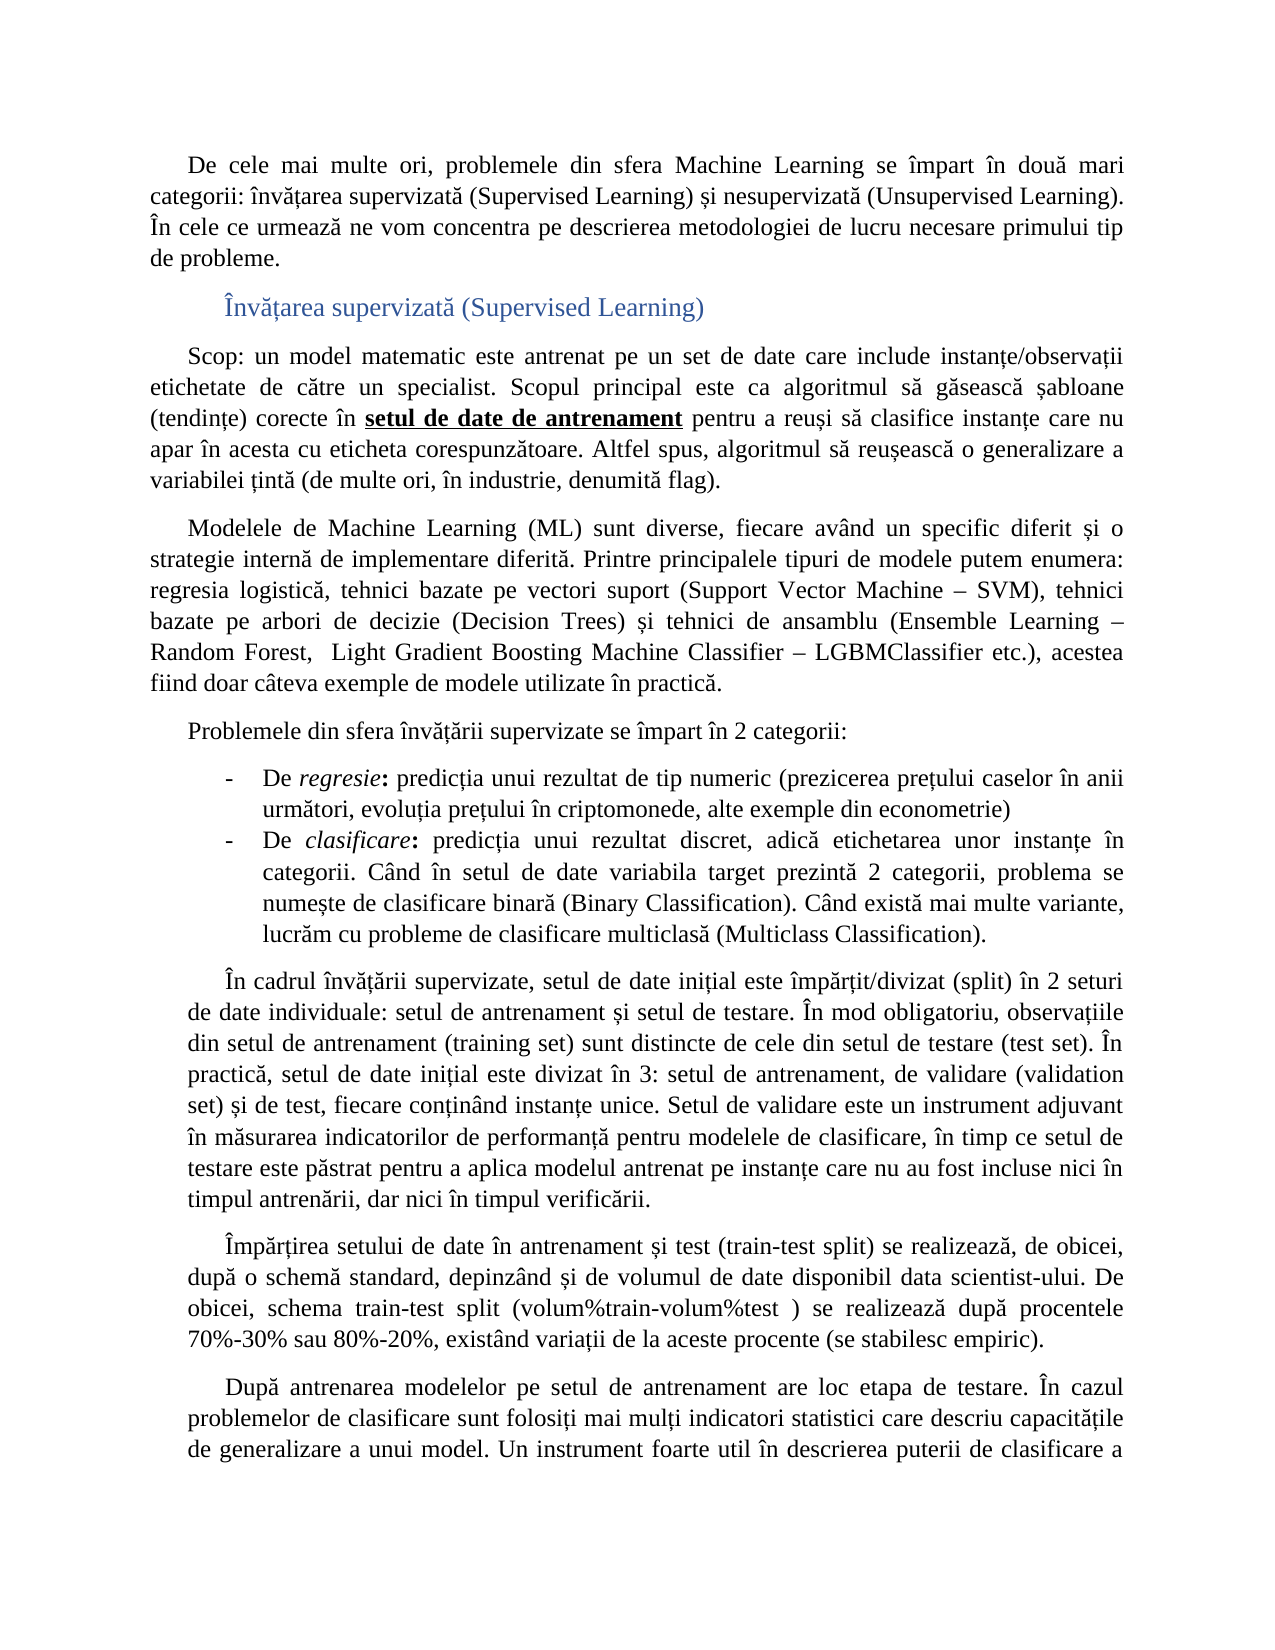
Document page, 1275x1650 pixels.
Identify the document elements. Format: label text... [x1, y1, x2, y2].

text Problemele din sfera învățării supervizate se împart în 2 categorii: [150, 716, 1125, 744]
text Scop: un model matematic este antrenat pe un set de date care include instanțe/observații etichetate de către un specialist. Scopul principal este ca algoritmul să găsească șabloane (tendințe) corecte în setul de date de antrenament pentru a reuși să clasifice instanțe care nu apar în acesta cu eticheta corespunzătoare. Altfel spus, algoritmul să reușească o generalizare a variabilei țintă (de multe ori, în industrie, denumită flag). [150, 341, 1125, 494]
text De cele mai multe ori, problemele din sfera Machine Learning se împart în două mari categorii: învățarea supervizată (Supervised Learning) și nesupervizată (Unsupervised Learning). În cele ce urmează ne vom concentra pe descrierea metodologiei de lucru necesare primului tip de probleme. [150, 150, 1125, 272]
text Modelele de Machine Learning (ML) sunt diverse, fiecare având un specific diferit și o strategie internă de implementare diferită. Printre principalele tipuri de modele putem enumera: regresia logistică, tehnici bazate pe vectori suport (Support Vector Machine – SVM), tehnici bazate pe arbori de decizie (Decision Trees) și tehnici de ansamblu (Ensemble Learning – Random Forest, Light Gradient Boosting Machine Classifier – LGBMClassifier etc.), acestea fiind doar câteva exemple de modele utilizate în practică. [150, 513, 1125, 697]
list De regresie: predicția unui rezultat de tip numeric (prezicerea prețului caselor în anii următori, evoluția prețului în criptomonede, alte exemple din econometrie) [225, 763, 1125, 823]
list De clasificare: predicția unui rezultat discret, adică etichetarea unor instanțe în categorii. Când în setul de date variabila target prezintă 2 categorii, problema se numește de clasificare binară (Binary Classification). Când există mai multe variante, lucrăm cu probleme de clasificare multiclasă (Multiclass Classification). [225, 826, 1125, 947]
text Împărțirea setului de date în antrenament și test (train-test split) se realizează, de obicei, după o schemă standard, depinzând și de volumul de date disponibil data scientist-ului. De obicei, schema train-test split (volum%train-volum%test ) se realizează după procentele 70%-30% sau 80%-20%, existând variații de la aceste procente (se stabilesc empiric). [187, 1231, 1125, 1353]
text Învățarea supervizată (Supervised Learning) [150, 291, 1125, 322]
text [187, 1372, 1125, 1463]
text În cadrul învățării supervizate, setul de date inițial este împărțit/divizat (split) în 2 seturi de date individuale: setul de antrenament și setul de testare. În mod obligatoriu, observațiile din setul de antrenament (training set) sunt distincte de cele din setul de testare (test set). În practică, setul de date inițial este divizat în 3: setul de antrenament, de validare (validation set) și de test, fiecare conținând instanțe unice. Setul de validare este un instrument adjuvant în măsurarea indicatorilor de performanță pentru modelele de clasificare, în timp ce setul de testare este păstrat pentru a aplica modelul antrenat pe instanțe care nu au fost incluse nici în timpul antrenării, dar nici în timpul verificării. [187, 966, 1125, 1212]
